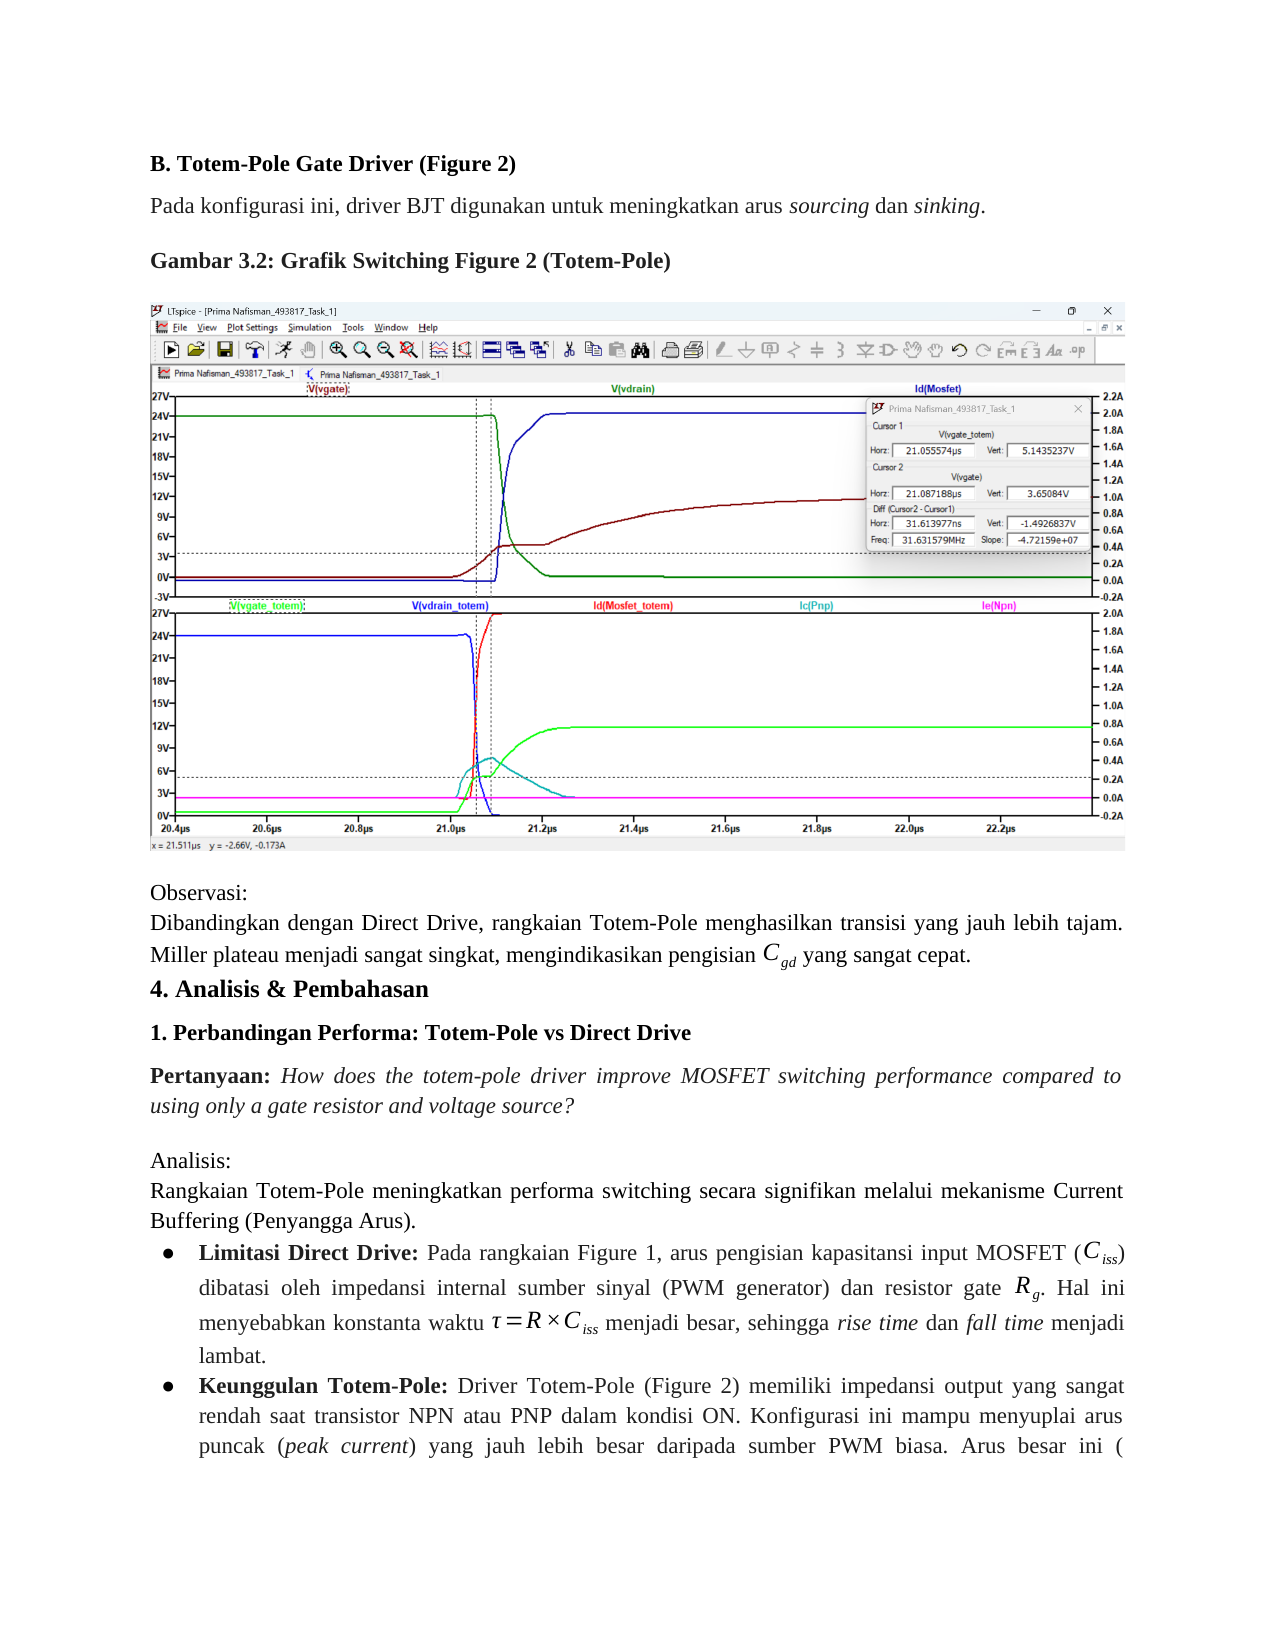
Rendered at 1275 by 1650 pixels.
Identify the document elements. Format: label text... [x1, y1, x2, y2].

list Limitasi Direct Drive: Pada rangkaian Figure 1, arus pengisian kapasitansi input MOSFET () dibatasi oleh impedansi internal sumber sinyal (PWM generator) dan resistor gate . Hal ini menyebabkan konstanta waktu menjadi besar, sehingga rise time dan fall time menjadi lambat. [161, 1237, 1125, 1368]
picture [150, 302, 1125, 851]
text Pertanyaan: How does the totem-pole driver improve MOSFET switching performance compared to using only a gate resistor and voltage source? [150, 1062, 1125, 1118]
text Dibandingkan dengan Direct Drive, rangkaian Totem-Pole menghasilkan transisi yang jauh lebih tajam. Miller plateau menjadi sangat singkat, mengindikasikan pengisian yang sangat cepat. [150, 909, 1125, 970]
subtitle 1. Perbandingan Performa: Totem-Pole vs Direct Drive [150, 1019, 1125, 1046]
subtitle B. Totem-Pole Gate Driver (Figure 2) [150, 150, 1125, 176]
subtitle 4. Analisis & Pembahasan [150, 974, 1125, 1003]
text Gambar 3.2: Grafik Switching Figure 2 (Totem-Pole) [150, 247, 1125, 274]
text Analisis: [150, 1147, 1125, 1173]
text Observasi: [150, 879, 1125, 905]
text Pada konfigurasi ini, driver BJT digunakan untuk meningkatkan arus sourcing dan sinking. [150, 192, 1125, 219]
text Rangkaian Totem-Pole meningkatkan performa switching secara signifikan melalui mekanisme Current Buffering (Penyangga Arus). [150, 1177, 1125, 1233]
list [161, 1372, 1125, 1458]
